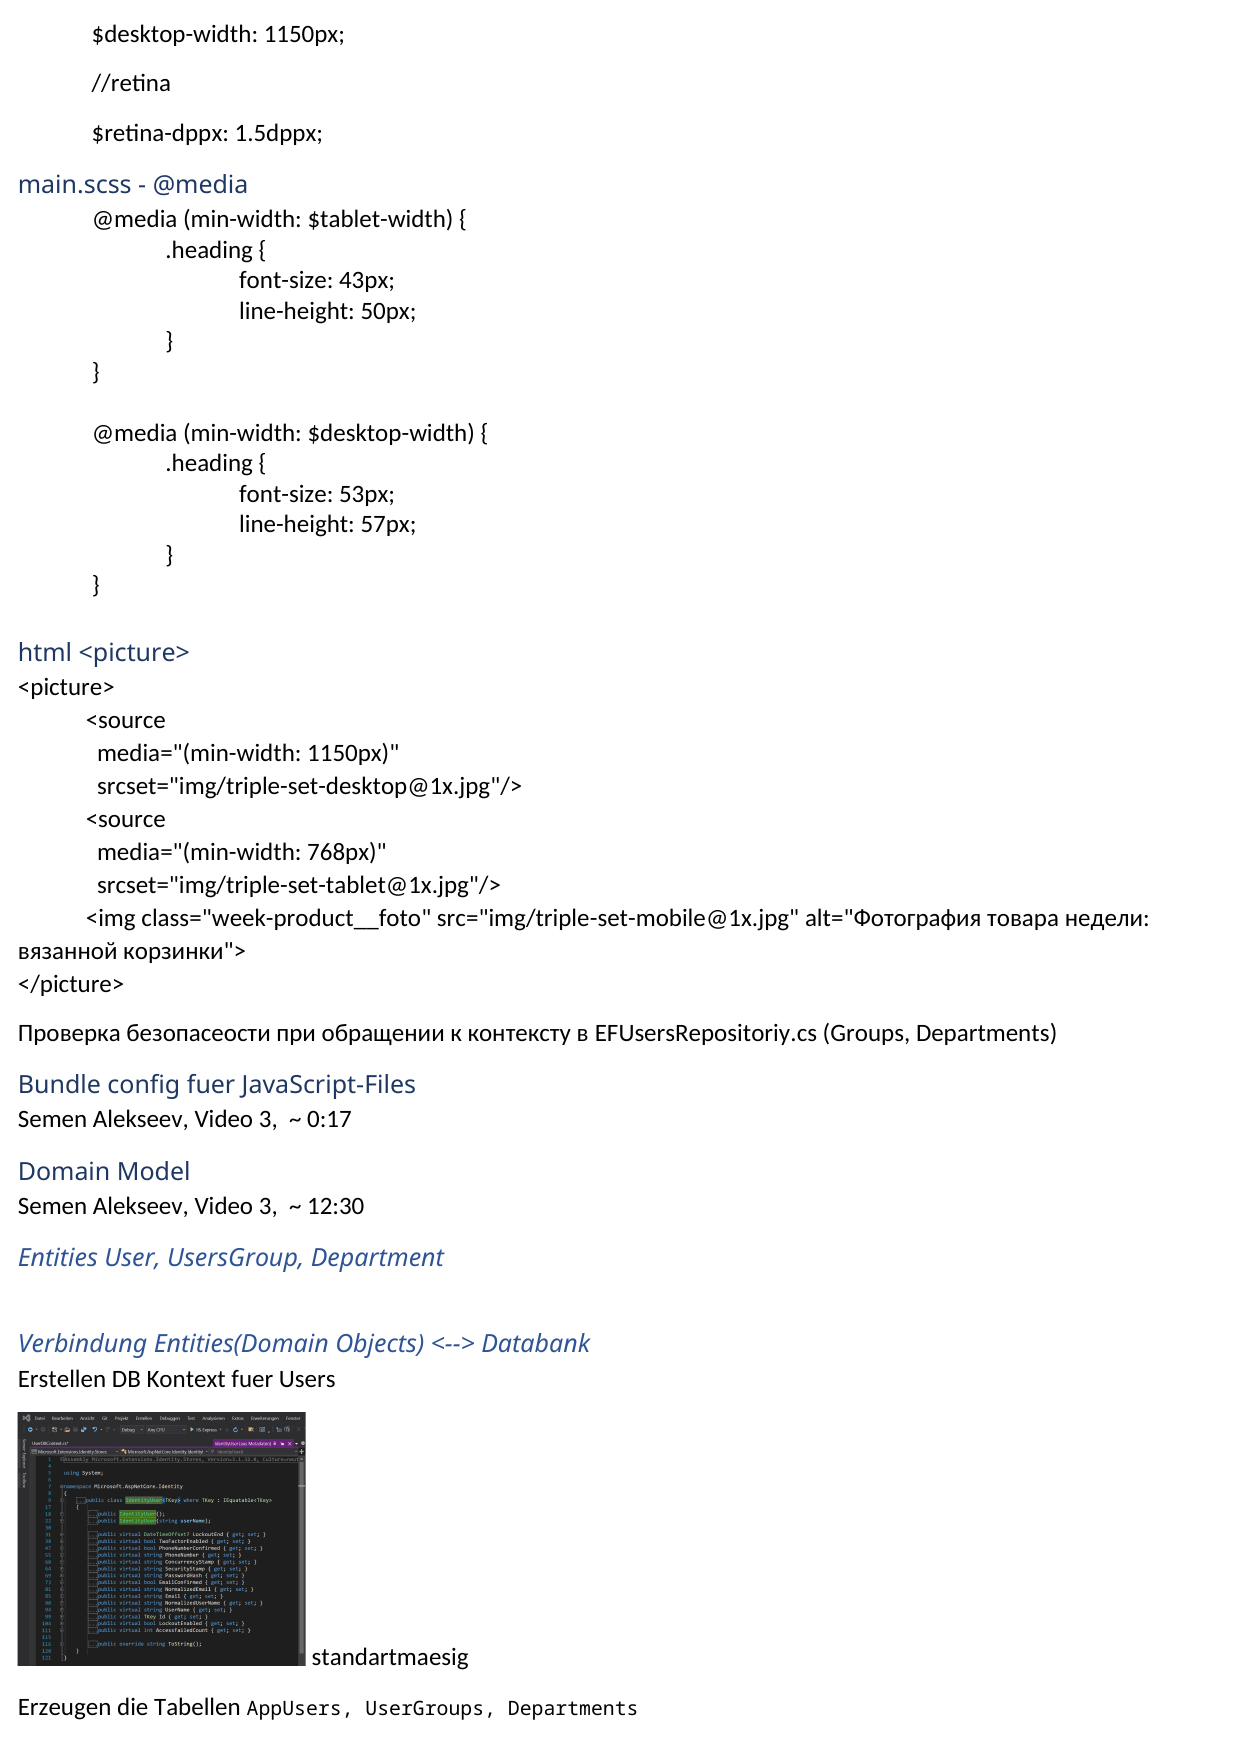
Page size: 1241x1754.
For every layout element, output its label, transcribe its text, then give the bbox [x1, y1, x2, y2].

text } [92, 539, 1222, 569]
text } [92, 569, 1222, 600]
text @media (min-width: $desktop-width) { [92, 417, 1222, 447]
text $retina-dppx: 1.5dppx; [91, 117, 1222, 147]
subtitle Bundle config fuer JavaScript-Files [18, 1067, 1222, 1101]
text media="(min-width: 1150px)" [18, 737, 1222, 768]
subtitle Verbindung Entities(Domain Objects) <--> Databank [18, 1326, 1222, 1360]
text .heading { [92, 447, 1222, 478]
text Erstellen DB Kontext fuer Users [18, 1363, 1222, 1393]
text srcset="img/triple-set-desktop@1x.jpg"/> [18, 770, 1222, 801]
text Проверка безопасеости при обращении к контексту в EFUsersRepositoriy.cs (Groups, Departments) [18, 1017, 1222, 1048]
text Semen Alekseev, Video 3, ~ 0:17 [18, 1104, 1222, 1134]
subtitle html <picture> [18, 635, 1222, 669]
text <source [18, 704, 1222, 735]
text font-size: 53px; [165, 478, 1222, 508]
text standartmaesig [18, 1412, 1222, 1672]
text <source [18, 803, 1222, 834]
subtitle Entities User, UsersGroup, Department [18, 1239, 1222, 1274]
text line-height: 50px; [239, 295, 1222, 325]
text font-size: 43px; [239, 264, 1222, 295]
text } [92, 325, 1222, 356]
text @media (min-width: $tablet-width) { [92, 203, 1222, 234]
text Semen Alekseev, Video 3, ~ 12:30 [18, 1190, 1222, 1221]
picture [17, 1412, 306, 1666]
subtitle main.scss - @media [18, 166, 1222, 201]
text .heading { [92, 234, 1222, 264]
text media="(min-width: 768px)" [18, 836, 1222, 867]
text $desktop-width: 1150px; [91, 18, 1222, 48]
text //retina [91, 67, 1222, 98]
text <picture> [18, 671, 1222, 702]
text <img class="week-product__foto" src="img/triple-set-mobile@1x.jpg" alt="Фотография товара недели: вязанной корзинки"> [18, 902, 1222, 965]
subtitle Domain Model [18, 1153, 1222, 1187]
text line-height: 57px; [165, 508, 1222, 539]
text Erzeugen die Tabellen AppUsers, UserGroups, Departments [18, 1691, 1222, 1722]
text srcset="img/triple-set-tablet@1x.jpg"/> [18, 869, 1222, 899]
text } [92, 356, 1222, 386]
text </picture> [18, 968, 1222, 998]
